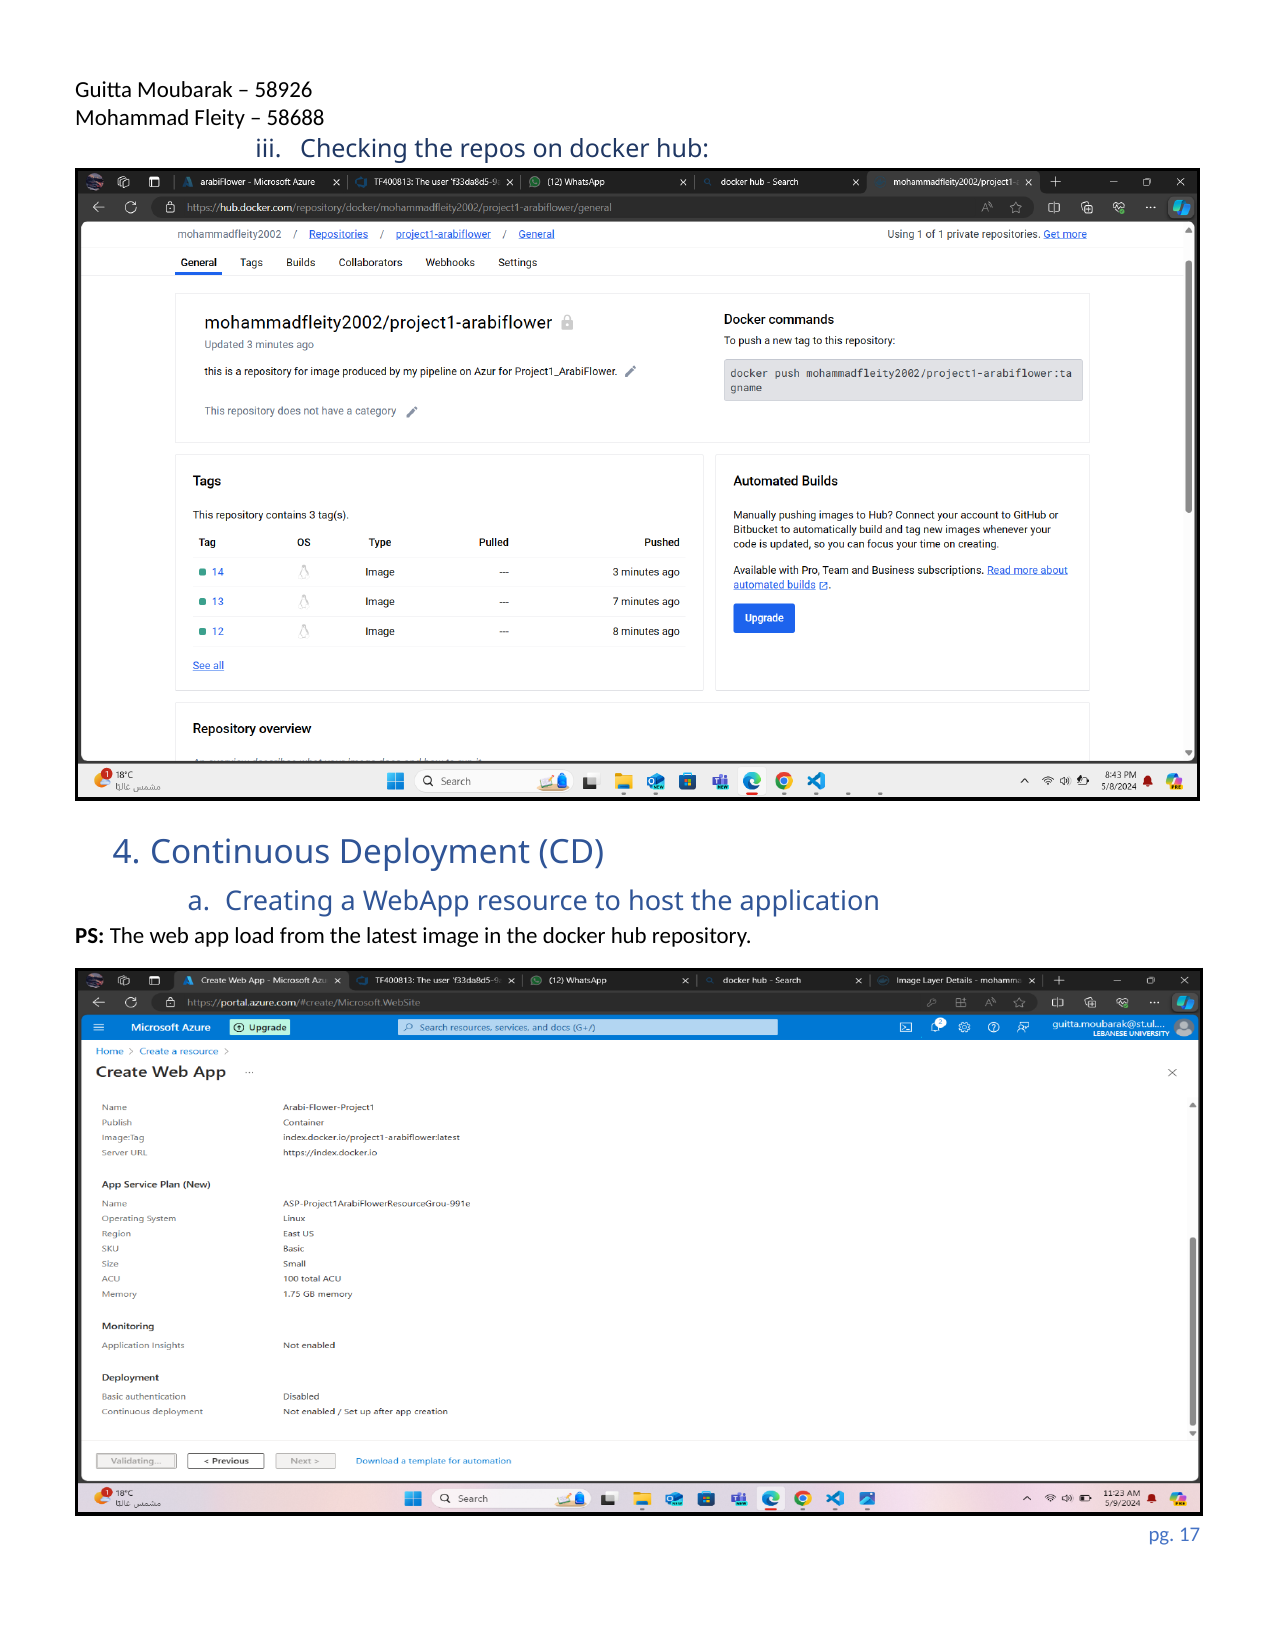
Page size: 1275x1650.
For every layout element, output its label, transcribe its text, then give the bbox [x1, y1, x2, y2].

picture [78, 171, 1197, 797]
picture [78, 971, 1200, 1512]
subtitle Continuous Deployment (CD) [112, 828, 1200, 873]
subtitle Checking the repos on docker hub: [281, 131, 1200, 165]
text PS: The web app load from the latest image in the docker hub repository. [75, 921, 1200, 949]
subtitle Creating a WebApp resource to host the application [187, 881, 1200, 918]
